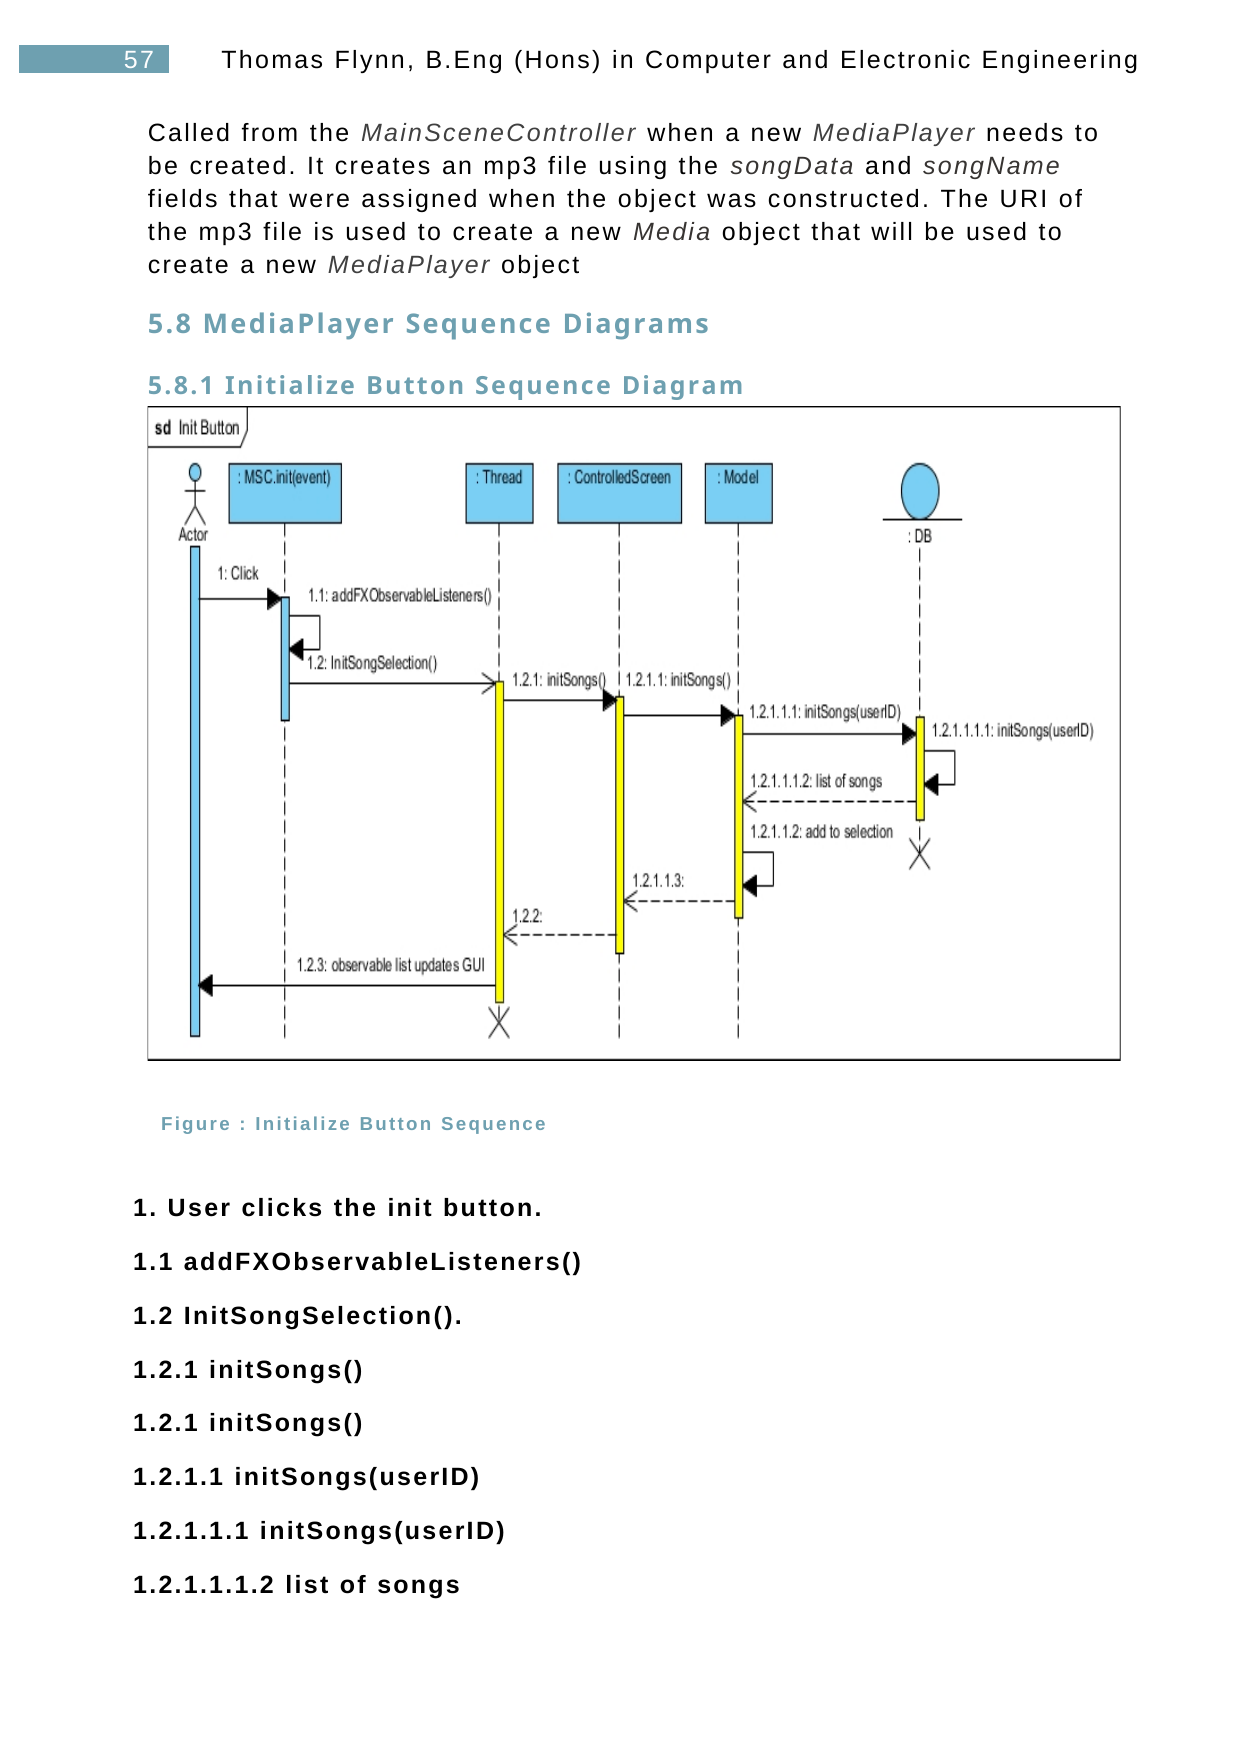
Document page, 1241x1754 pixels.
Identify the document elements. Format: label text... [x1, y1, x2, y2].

text 1.1 addFXObservableListeners() [133, 1247, 1122, 1276]
text Called from the MainSceneController when a new MediaPlayer needs to be created. It creates an mp3 file using the songData and songName fields that were assigned when the object was constructed. The URI of the mp3 file is used to create a new Media object that will be used to create a new MediaPlayer object [148, 118, 1122, 279]
subtitle 5.8 MediaPlayer Sequence Diagrams [148, 304, 1122, 341]
subtitle 5.8.1 Initialize Button Sequence Diagram [148, 367, 1122, 401]
text 1.2.1 initSongs() [133, 1408, 1122, 1437]
picture [147, 406, 1121, 1061]
text 1.2 InitSongSelection(). [133, 1301, 1122, 1329]
text 1.2.1.1 initSongs(userID) [133, 1462, 1122, 1491]
text 1. User clicks the init button. [133, 1193, 1122, 1222]
text 1.2.1.1.1.2 list of songs [133, 1570, 1122, 1599]
text 1.2.1.1.1 initSongs(userID) [133, 1516, 1122, 1545]
text 1.2.1 initSongs() [133, 1354, 1122, 1383]
